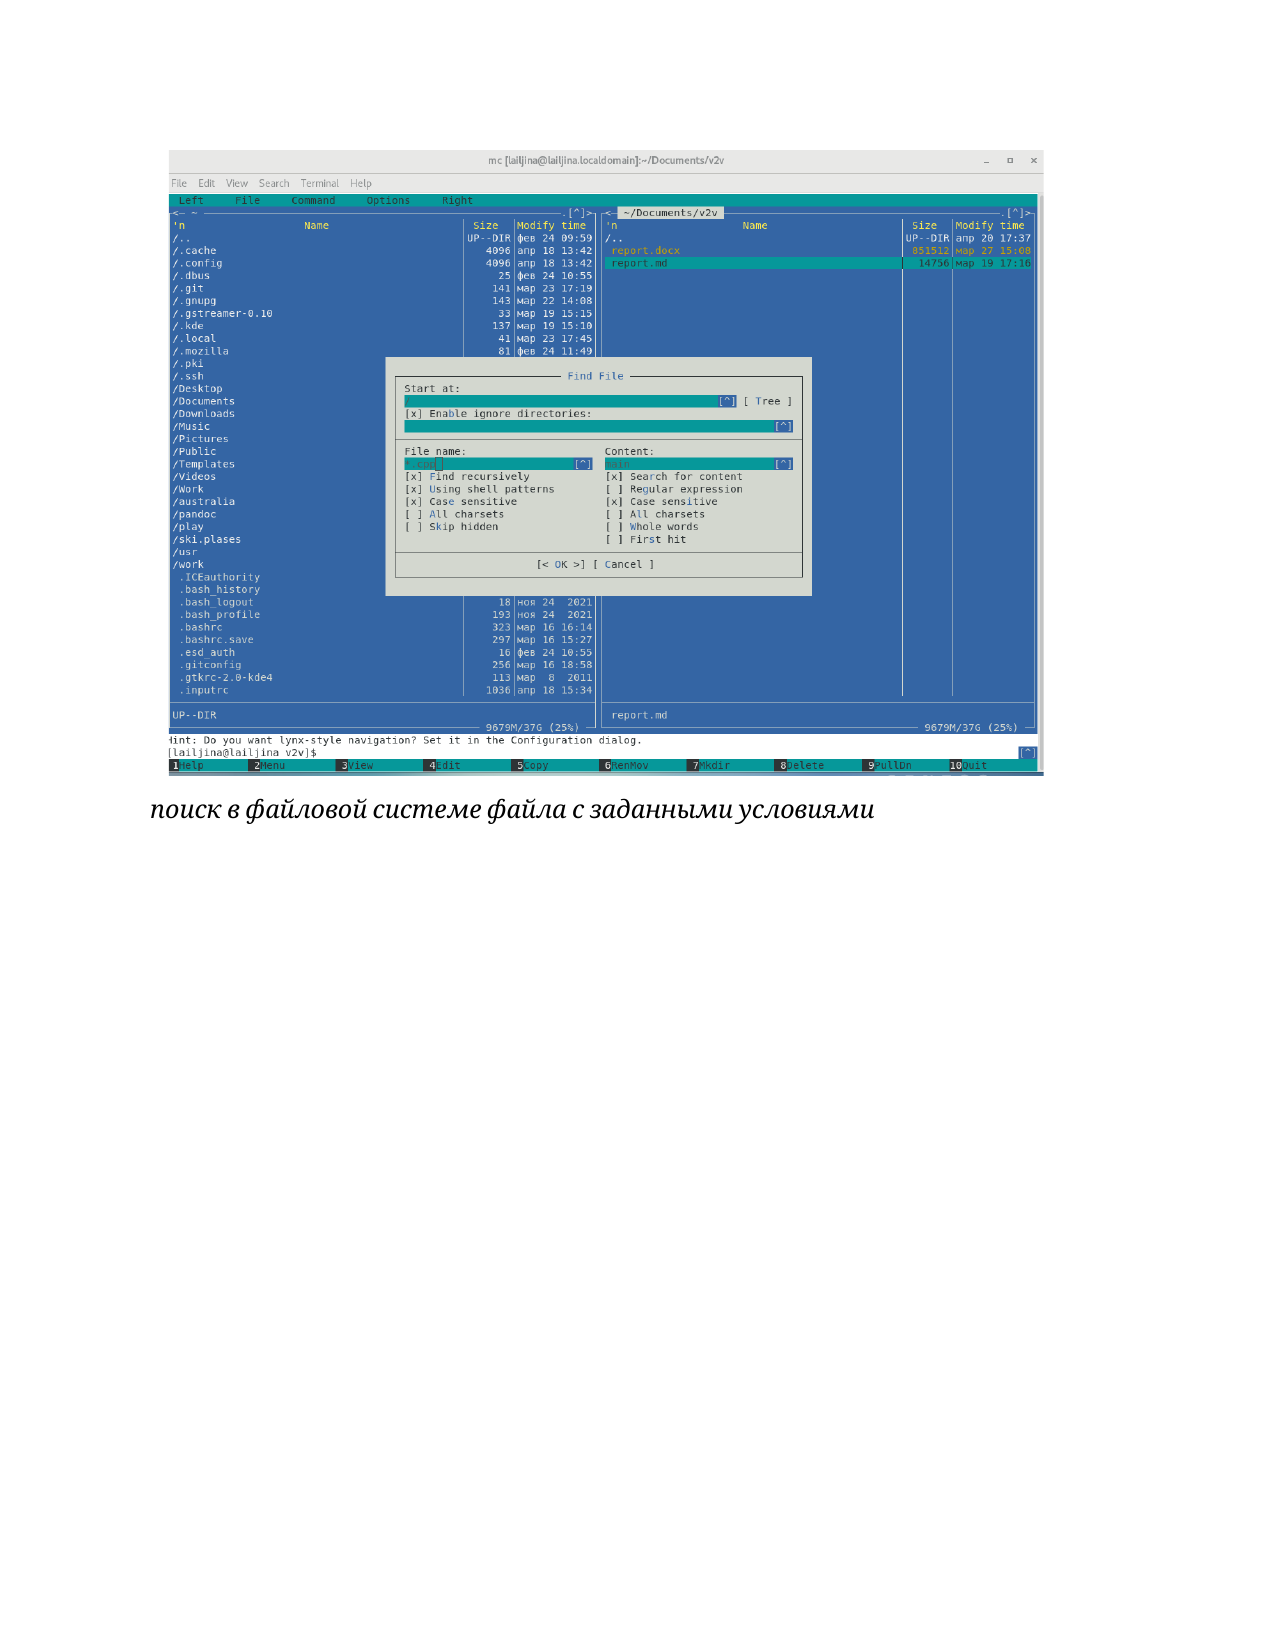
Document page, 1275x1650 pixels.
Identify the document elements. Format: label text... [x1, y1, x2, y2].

picture [168, 150, 1044, 776]
text поиск в файловой системе файла с заданными условиями [150, 796, 1125, 825]
